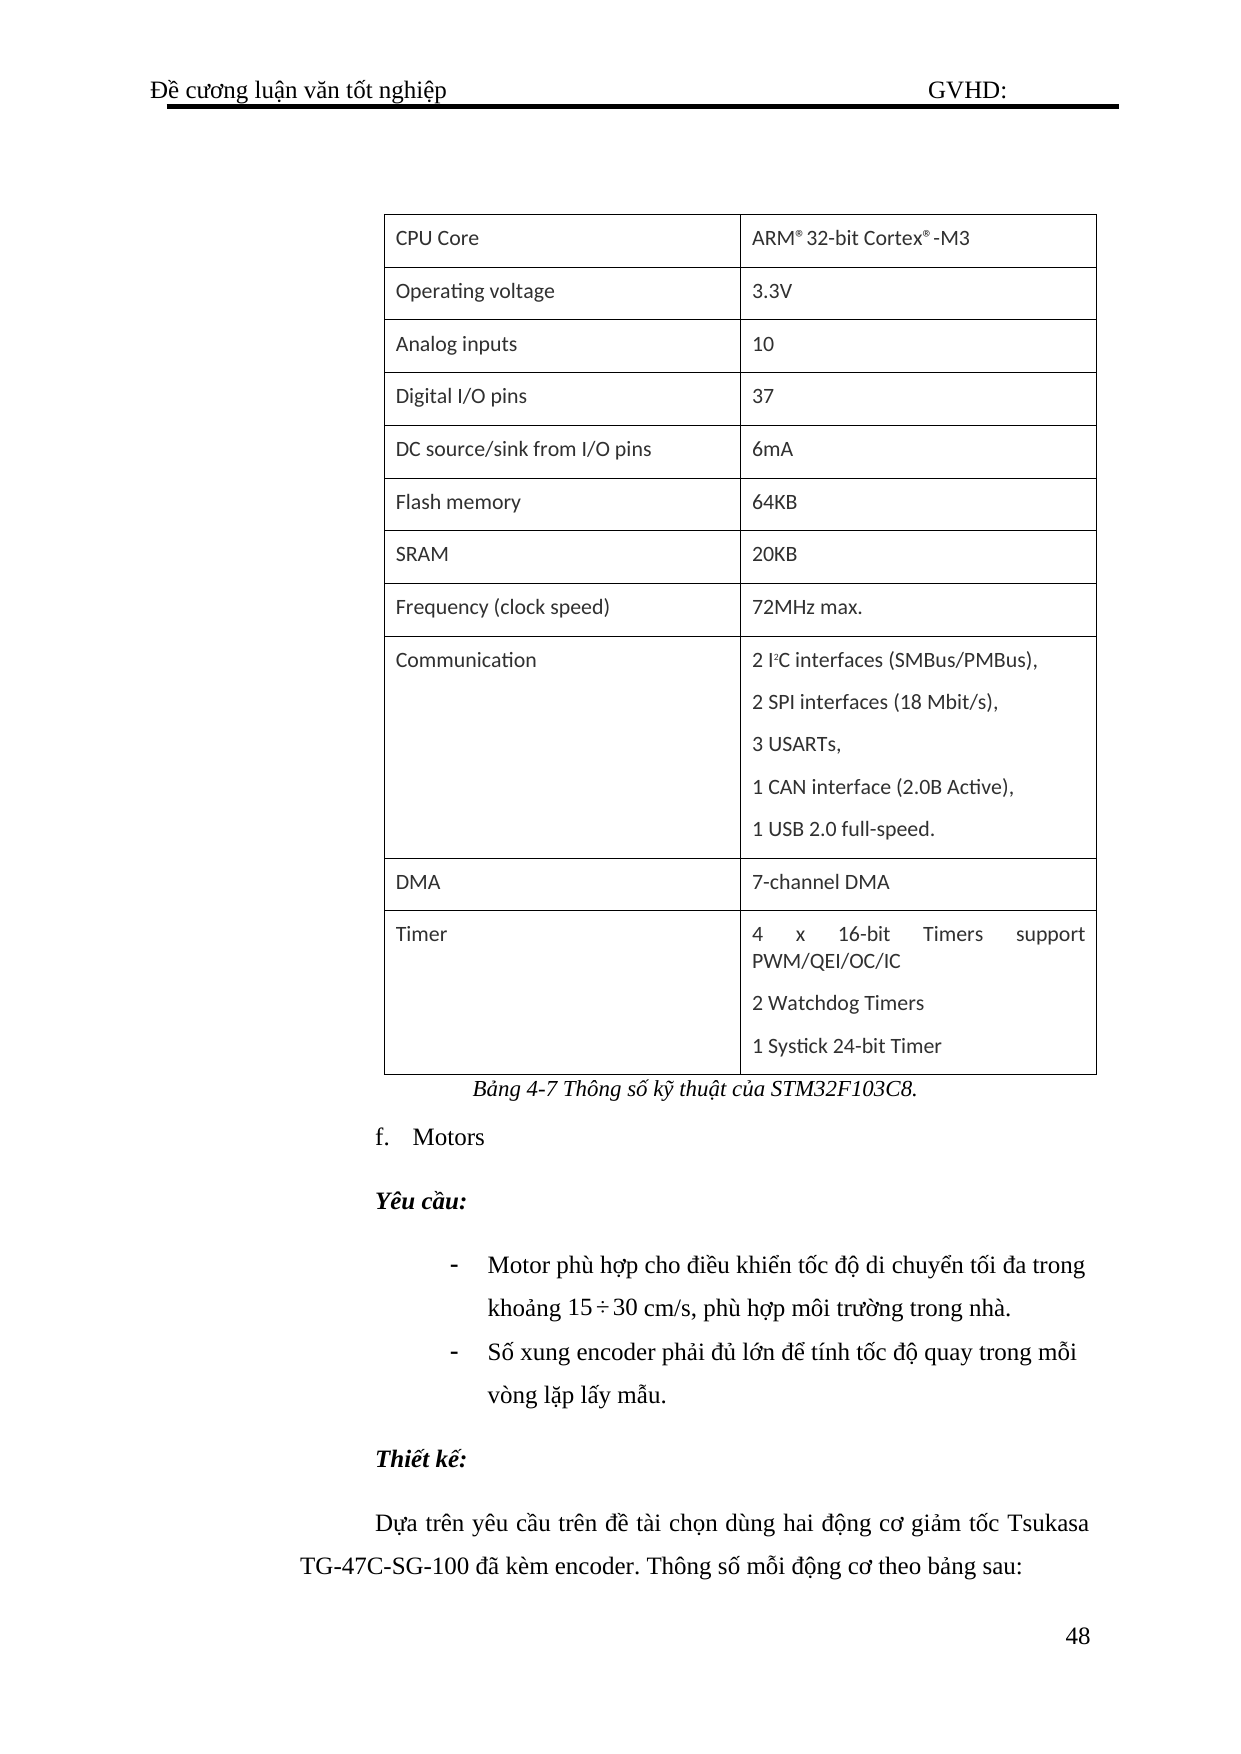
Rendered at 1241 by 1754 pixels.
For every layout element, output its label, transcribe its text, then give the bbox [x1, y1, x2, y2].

table_cell 64KB [741, 479, 1096, 530]
table_cell Frequency (clock speed) [385, 584, 740, 636]
table_cell Communication [385, 637, 740, 857]
text Thiết kế: [300, 1444, 1090, 1472]
table_cell 2 I2C interfaces (SMBus/PMBus), 2 SPI interfaces (18 Mbit/s), 3 USARTs, 1 CAN interface (2.0B Active), 1 USB 2.0 full-speed. [741, 637, 1096, 857]
table_cell 10 [741, 320, 1096, 372]
table_cell 6mA [741, 426, 1096, 477]
table_cell Analog inputs [385, 320, 740, 372]
text Yêu cầu: [300, 1186, 1090, 1215]
list Số xung encoder phải đủ lớn để tính tốc độ quay trong mỗi vòng lặp lấy mẫu. [450, 1337, 1090, 1408]
table_header ARM®32-bit Cortex®-M3 [741, 215, 1096, 267]
table_cell 7-channel DMA [741, 859, 1096, 910]
table_cell Operating voltage [385, 268, 740, 319]
table_cell Digital I/O pins [385, 373, 740, 425]
table_cell DMA [385, 859, 740, 910]
table_cell 37 [741, 373, 1096, 425]
list Motors [375, 1122, 1090, 1151]
list Motor phù hợp cho điều khiển tốc độ di chuyển tối đa trong khoảng cm/s, phù hợp môi trường trong nhà. [450, 1250, 1090, 1322]
table_cell Timer [385, 911, 740, 1074]
table_cell DC source/sink from I/O pins [385, 426, 740, 477]
text Dựa trên yêu cầu trên đề tài chọn dùng hai động cơ giảm tốc Tsukasa TG-47C-SG-100 đã kèm encoder. Thông số mỗi động cơ theo bảng sau: [300, 1508, 1090, 1579]
text Bảng 4-7 Thông số kỹ thuật của STM32F103C8. [225, 1075, 1090, 1102]
table_cell SRAM [385, 531, 740, 583]
table_cell 4 x 16-bit Timers support PWM/QEI/OC/IC 2 Watchdog Timers 1 Systick 24-bit Timer [741, 911, 1096, 1074]
table_cell 3.3V [741, 268, 1096, 319]
table_cell Flash memory [385, 479, 740, 530]
table_cell 20KB [741, 531, 1096, 583]
table_header CPU Core [385, 215, 740, 267]
table_cell 72MHz max. [741, 584, 1096, 636]
